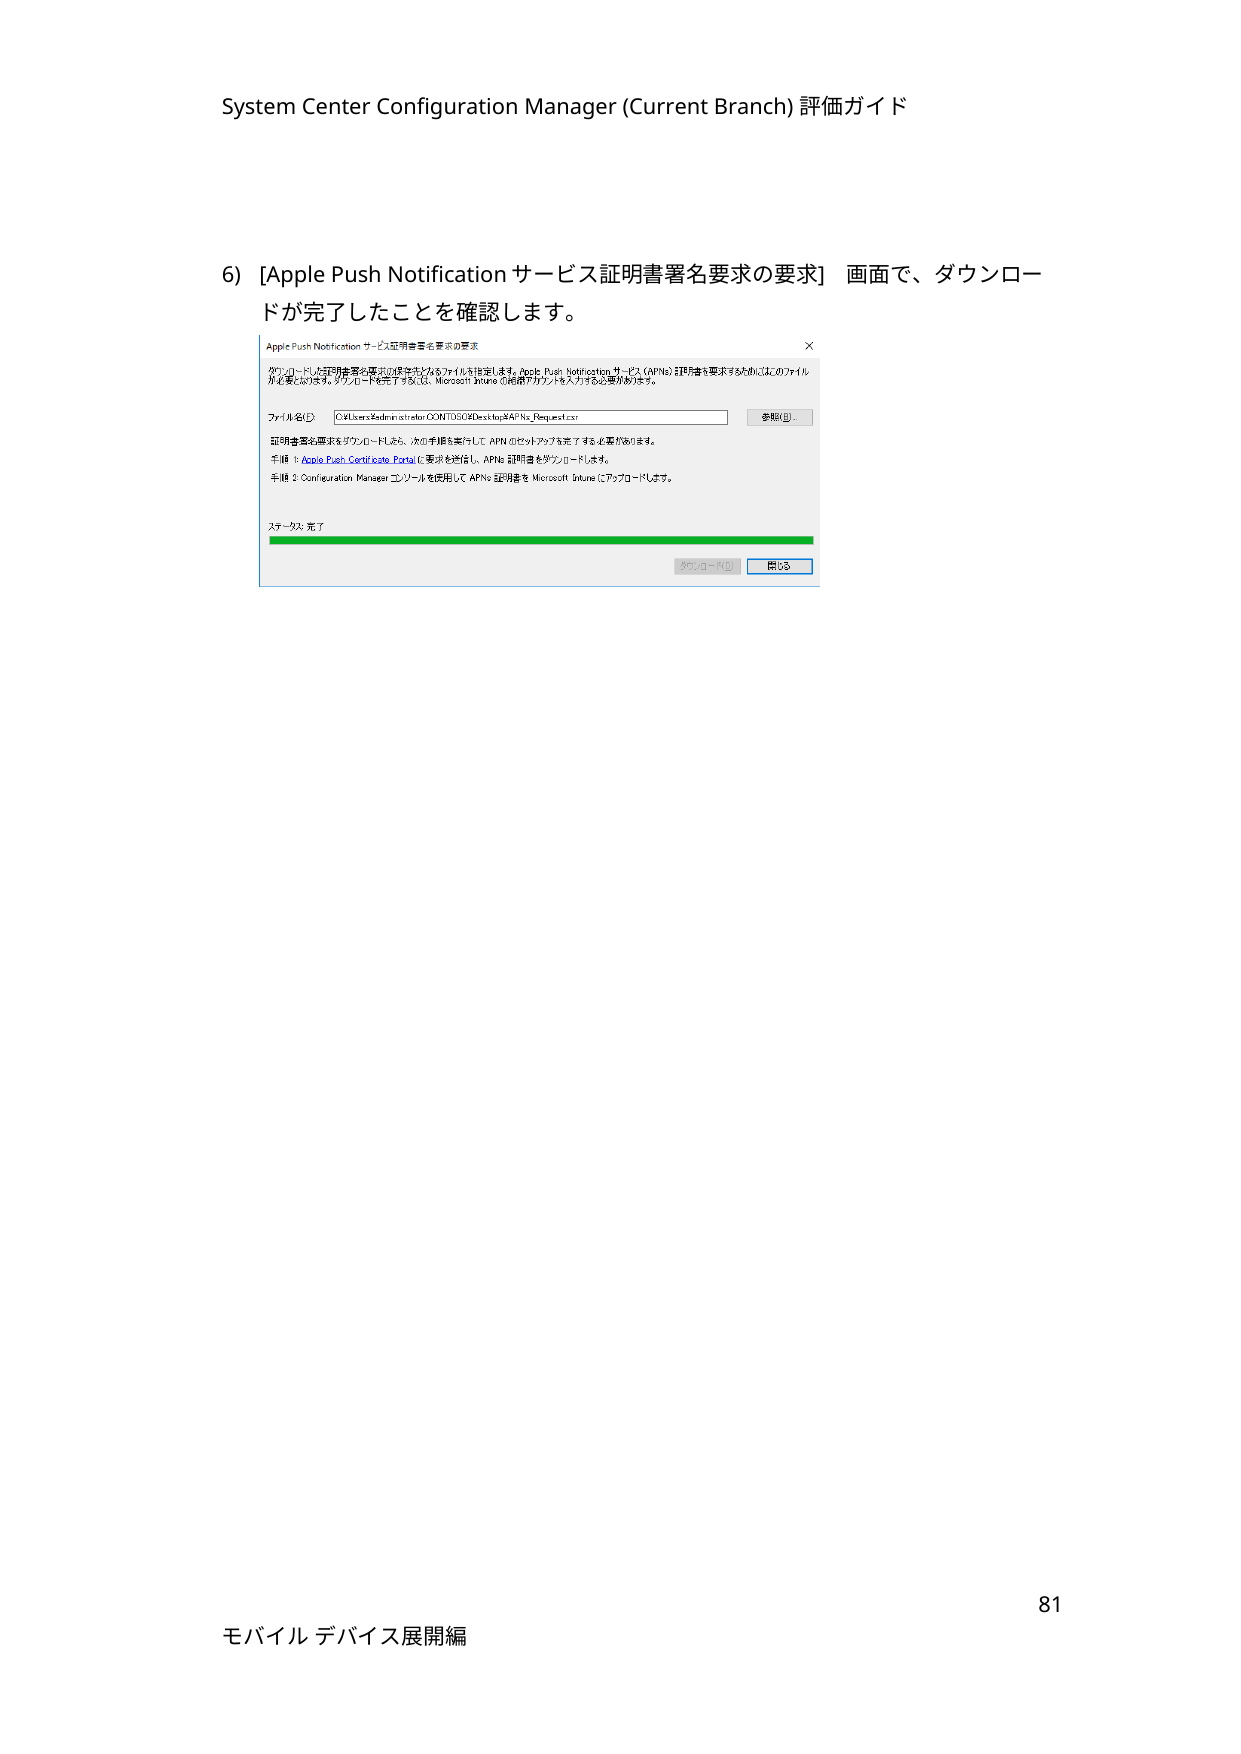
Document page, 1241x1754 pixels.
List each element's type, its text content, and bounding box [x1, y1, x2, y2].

list [Apple Push Notificationサービス証明書署名要求の要求] 画面で、ダウンロードが完了したことを確認します。 [222, 254, 1063, 329]
picture [259, 335, 820, 587]
